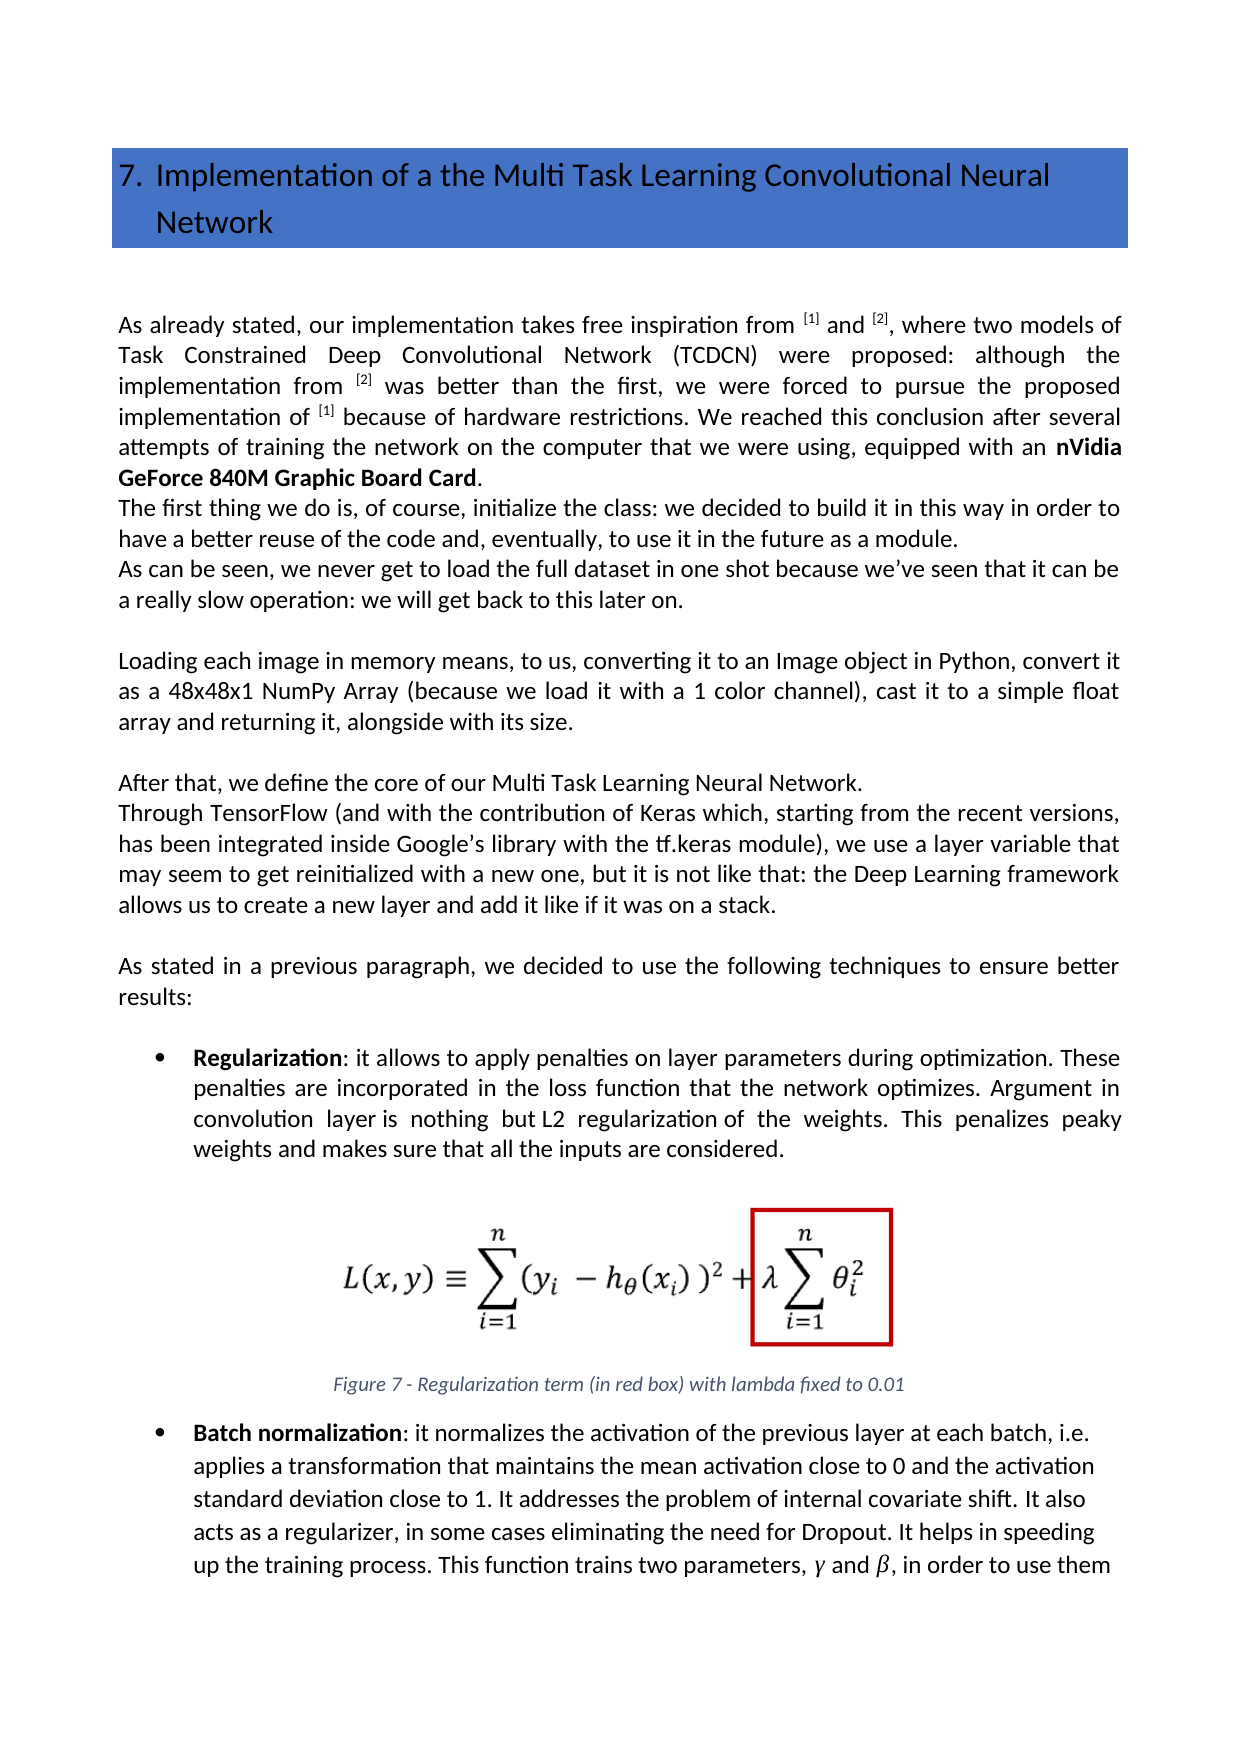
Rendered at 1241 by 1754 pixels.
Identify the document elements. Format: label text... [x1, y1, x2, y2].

list Regularization: it allows to apply penalties on layer parameters during optimization. These penalties are incorporated in the loss function that the network optimizes. Argument in convolution layer is nothing but L2 regularization of the weights. This penalizes peaky weights and makes sure that all the inputs are considered. [156, 1042, 1122, 1164]
picture [301, 1194, 939, 1371]
text As already stated, our implementation takes free inspiration from [1] and [2], where two models of Task Constrained Deep Convolutional Network (TCDCN) were proposed: although the implementation from [2] was better than the first, we were forced to pursue the proposed implementation of [1] because of hardware restrictions. We reached this conclusion after several attempts of training the network on the computer that we were using, equipped with an nVidia GeForce 840M Graphic Board Card. [118, 309, 1122, 492]
text Figure 7 - Regularization term (in red box) with lambda fixed to 0.01 [118, 1371, 1122, 1396]
text Loading each image in memory means, to us, converting it to an Image object in Python, convert it as a 48x48x1 NumPy Array (because we load it with a 1 color channel), cast it to a simple float array and returning it, alongside with its size. [118, 645, 1122, 736]
text As can be seen, we never get to load the full dataset in one shot because we’ve seen that it can be a really slow operation: we will get back to this later on. [118, 553, 1122, 614]
text As stated in a previous paragraph, we decided to use the following techniques to ensure better results: [118, 950, 1122, 1011]
subtitle Implementation of a the Multi Task Learning Convolutional Neural Network [118, 154, 1122, 241]
text Through TensorFlow (and with the contribution of Keras which, starting from the recent versions, has been integrated inside Google’s library with the tf.keras module), we use a layer variable that may seem to get reinitialized with a new one, but it is not like that: the Deep Learning framework allows us to create a new layer and add it like if it was on a stack. [118, 797, 1122, 919]
text After that, we define the core of our Multi Task Learning Neural Network. [118, 767, 1122, 797]
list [156, 1417, 1122, 1579]
text The first thing we do is, of course, initialize the class: we decided to build it in this way in order to have a better reuse of the code and, eventually, to use it in the future as a module. [118, 492, 1122, 553]
